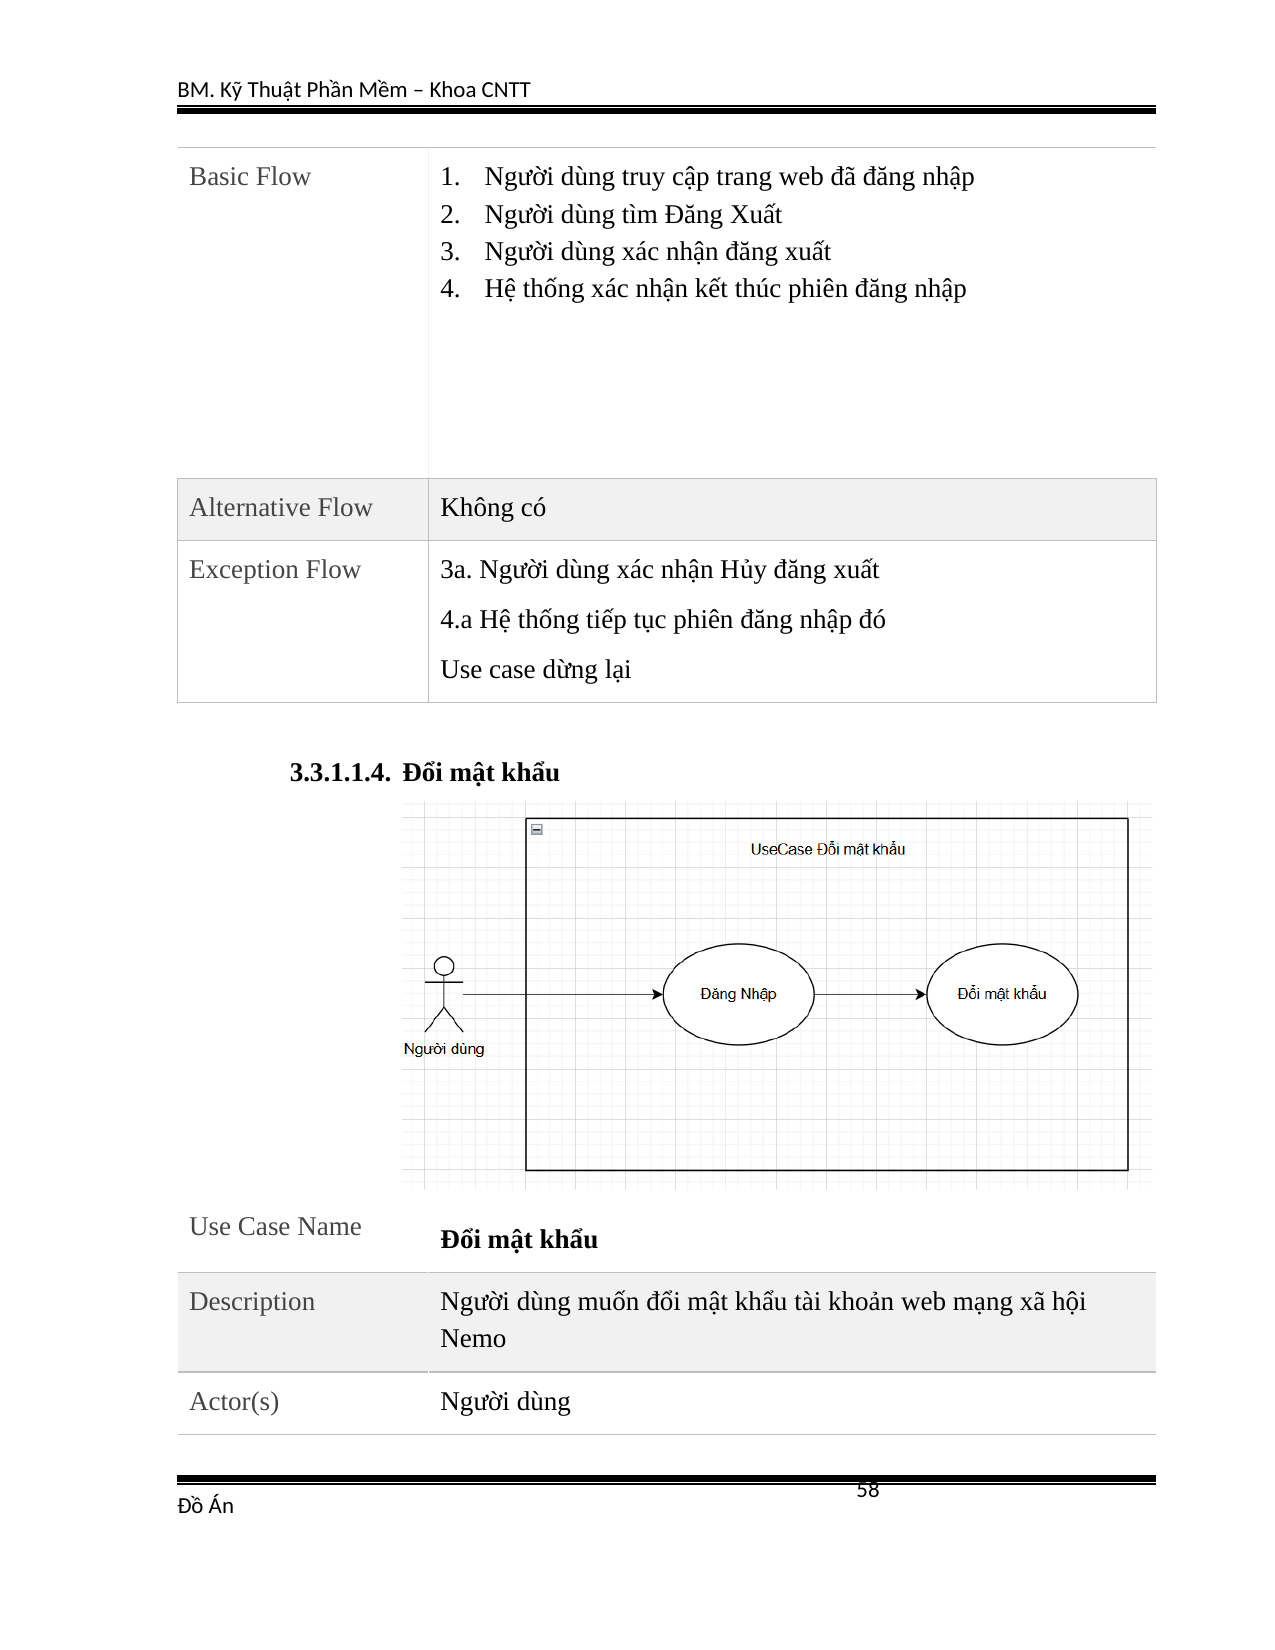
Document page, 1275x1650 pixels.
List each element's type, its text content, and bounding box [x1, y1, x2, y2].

table_cell Description [178, 1273, 428, 1371]
table_cell Alternative Flow [178, 479, 428, 540]
table_cell Người dùng muốn đổi mật khẩu tài khoản web mạng xã hội Nemo [429, 1273, 1156, 1371]
table_cell Exception Flow [178, 541, 428, 702]
table_cell Người dùng [429, 1373, 1156, 1434]
table_cell Actor(s) [178, 1373, 428, 1434]
picture [402, 801, 1153, 1190]
table_header Đổi mật khẩu [429, 1210, 1156, 1272]
table_cell 3a. Người dùng xác nhận Hủy đăng xuất 4.a Hệ thống tiếp tục phiên đăng nhập đó Use case dừng lại [429, 541, 1156, 702]
table_cell Không có [429, 479, 1156, 540]
table_cell Người dùng truy cập trang web đã đăng nhập Người dùng tìm Đăng Xuất Người dùng xác nhận đăng xuất Hệ thống xác nhận kết thúc phiên đăng nhập [429, 148, 1156, 477]
list Đổi mật khẩu [289, 756, 893, 1189]
table_cell Basic Flow [178, 148, 428, 477]
table_header Use Case Name [178, 1210, 428, 1272]
